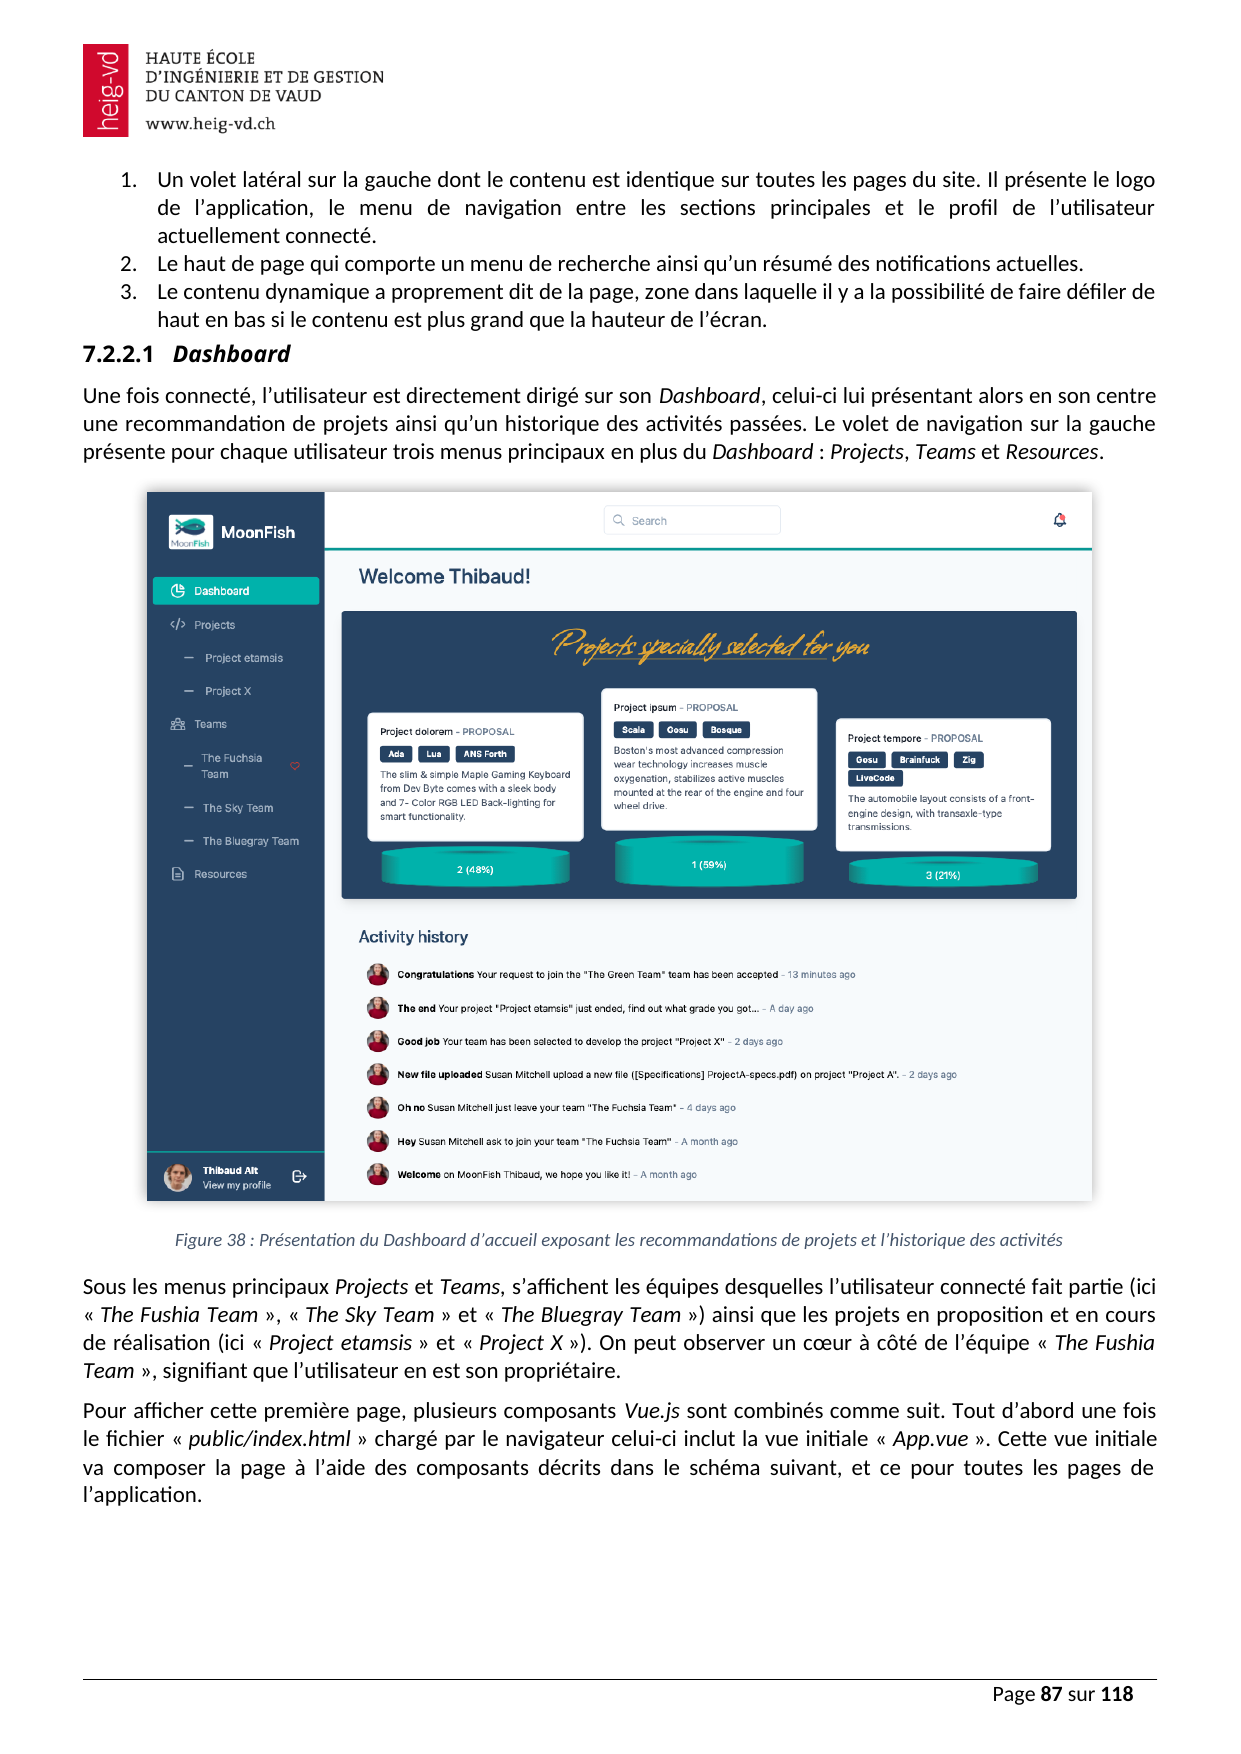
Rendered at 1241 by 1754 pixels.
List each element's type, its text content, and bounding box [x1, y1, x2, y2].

picture [147, 492, 1092, 1201]
text Sous les menus principaux Projects et Teams, s’affichent les équipes desquelles l’utilisateur connecté fait partie (ici « The Fushia Team », « The Sky Team » et « The Bluegray Team ») ainsi que les projets en proposition et en cours de réalisation (ici « Project etamsis » et « Project X »). On peut observer un cœur à côté de l’équipe « The Fushia Team », signifiant que l’utilisateur en est son propriétaire. [83, 1272, 1157, 1384]
subtitle Dashboard [83, 338, 1157, 369]
list Un volet latéral sur la gauche dont le contenu est identique sur toutes les pages du site. Il présente le logo de l’application, le menu de navigation entre les sections principales et le profil de l’utilisateur actuellement connecté. [120, 165, 1157, 249]
text Une fois connecté, l’utilisateur est directement dirigé sur son Dashboard, celui-ci lui présentant alors en son centre une recommandation de projets ainsi qu’un historique des activités passées. Le volet de navigation sur la gauche présente pour chaque utilisateur trois menus principaux en plus du Dashboard : Projects, Teams et Resources. [83, 381, 1157, 466]
picture [83, 44, 384, 137]
list Le contenu dynamique a proprement dit de la page, zone dans laquelle il y a la possibilité de faire défiler de haut en bas si le contenu est plus grand que la hauteur de l’écran. [120, 277, 1157, 333]
text Pour afficher cette première page, plusieurs composants Vue.js sont combinés comme suit. Tout d’abord une fois le fichier « public/index.html » chargé par le navigateur celui-ci inclut la vue initiale « App.vue ». Cette vue initiale va composer la page à l’aide des composants décrits dans le schéma suivant, et ce pour toutes les pages de l’application. [83, 1397, 1157, 1509]
list Le haut de page qui comporte un menu de recherche ainsi qu’un résumé des notifications actuelles. [120, 249, 1157, 277]
